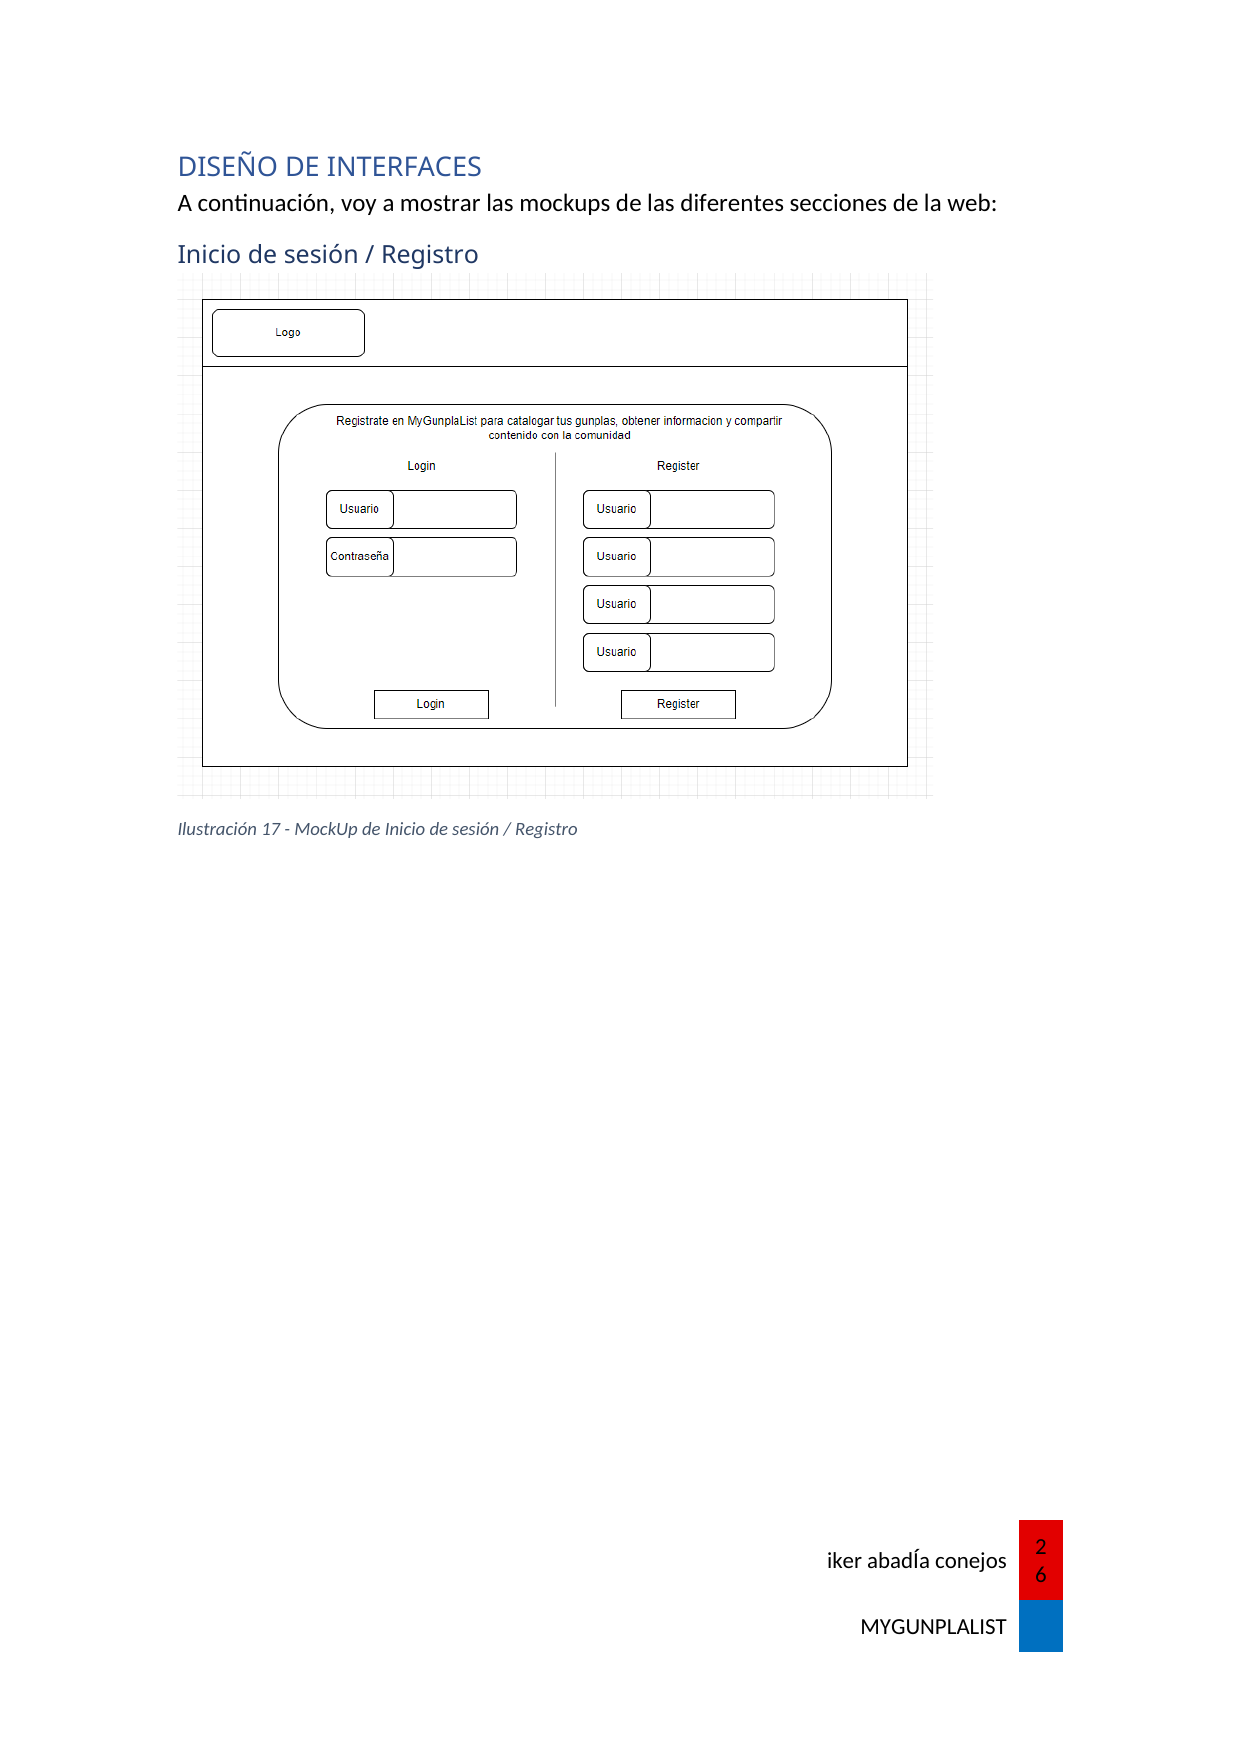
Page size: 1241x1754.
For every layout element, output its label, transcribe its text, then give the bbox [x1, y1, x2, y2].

picture [177, 273, 934, 799]
subtitle Inicio de sesión / Registro [177, 237, 1063, 271]
subtitle DISEÑO DE INTERFACES [177, 148, 1063, 184]
text A continuación, voy a mostrar las mockups de las diferentes secciones de la web: [177, 187, 1063, 218]
